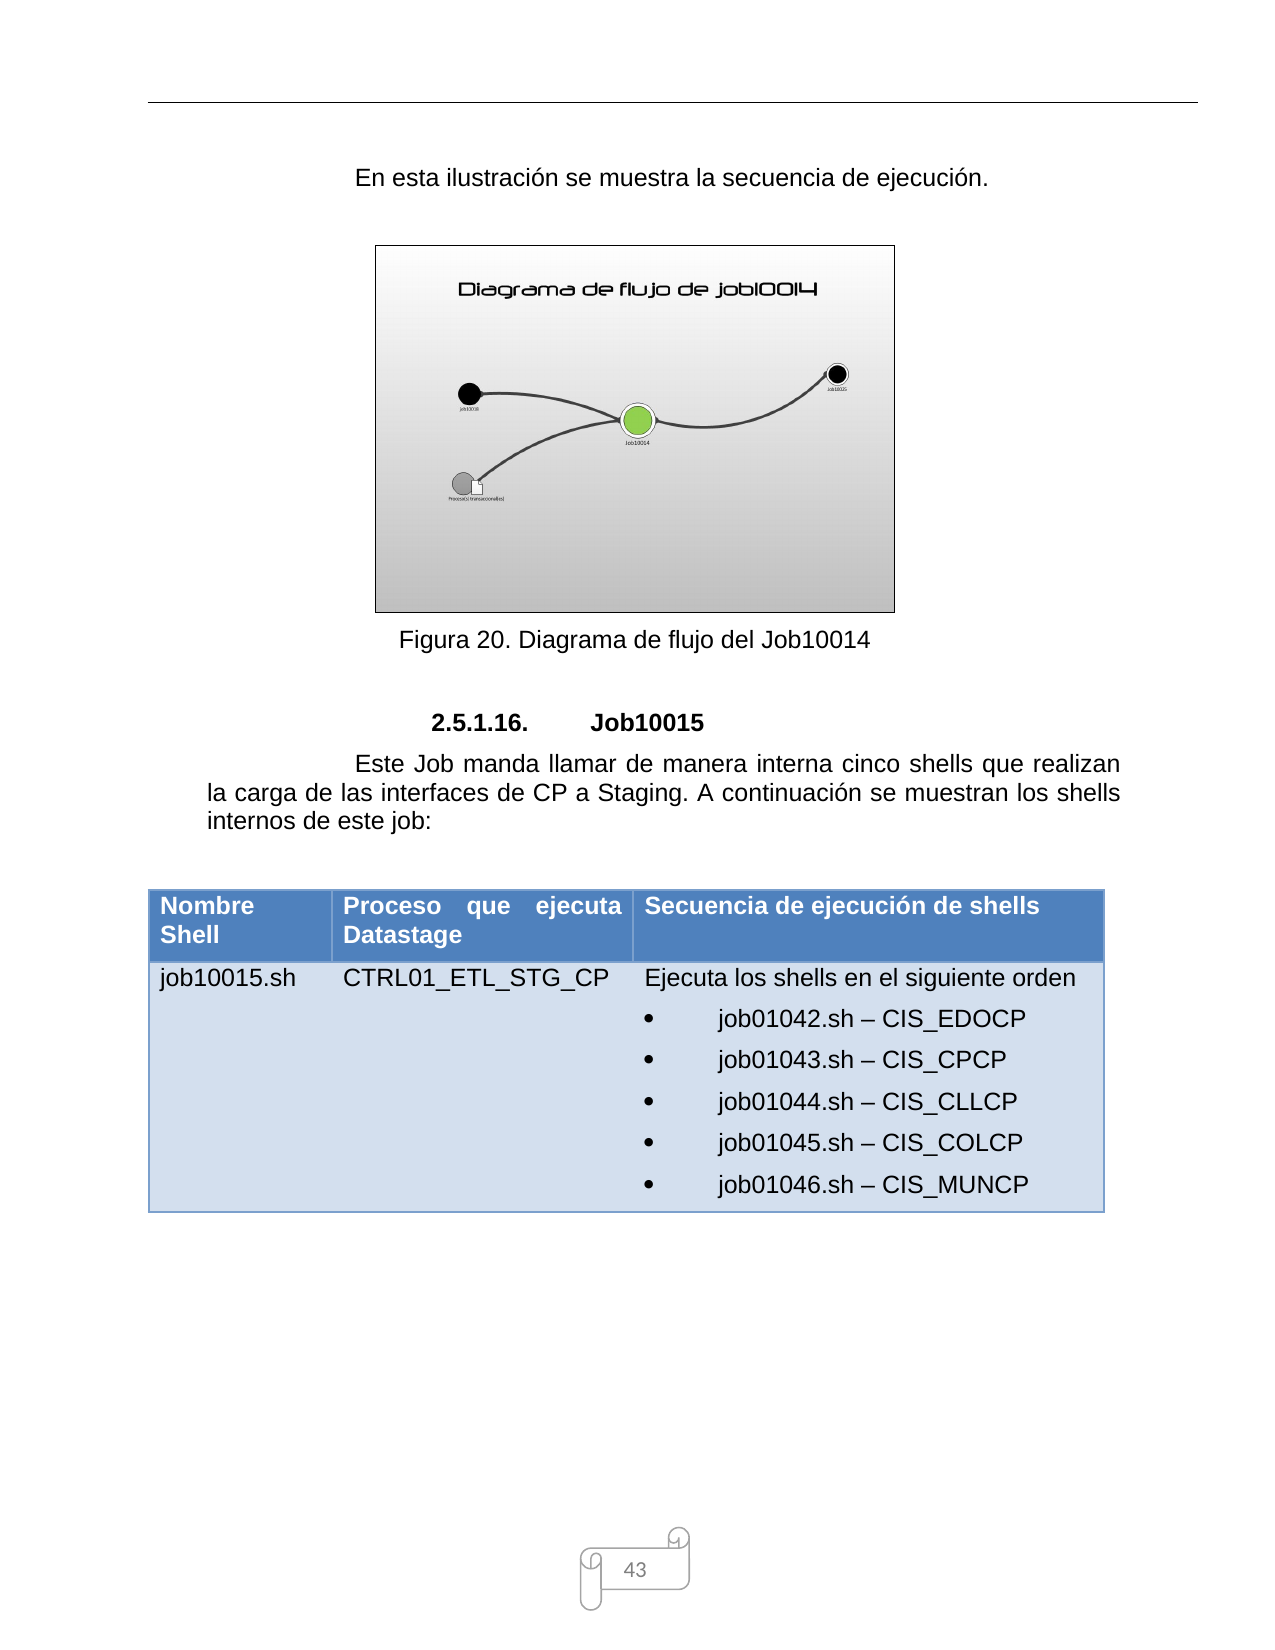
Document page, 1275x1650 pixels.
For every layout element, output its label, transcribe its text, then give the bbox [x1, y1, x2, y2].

table_cell job10015.sh [150, 963, 332, 1211]
text En esta ilustración se muestra la secuencia de ejecución. [207, 162, 1122, 191]
table_cell CTRL01_ETL_STG_CP [332, 963, 633, 1211]
text Figura 20. Diagrama de flujo del Job10014 [148, 625, 1122, 654]
picture [376, 246, 894, 612]
table_header Proceso que ejecuta Datastage [333, 891, 632, 961]
text Este Job manda llamar de manera interna cinco shells que realizan la carga de las interfaces de CP a Staging. A continuación se muestran los shells internos de este job: [207, 749, 1122, 835]
table_cell Ejecuta los shells en el siguiente orden job01042.sh – CIS_EDOCP job01043.sh – CIS_CPCP job01044.sh – CIS_CLLCP job01045.sh – CIS_COLCP job01046.sh – CIS_MUNCP [633, 963, 1103, 1211]
table_header Secuencia de ejecución de shells [634, 891, 1103, 961]
subtitle Job10015 [283, 707, 1122, 736]
table_header Nombre Shell [150, 891, 331, 961]
